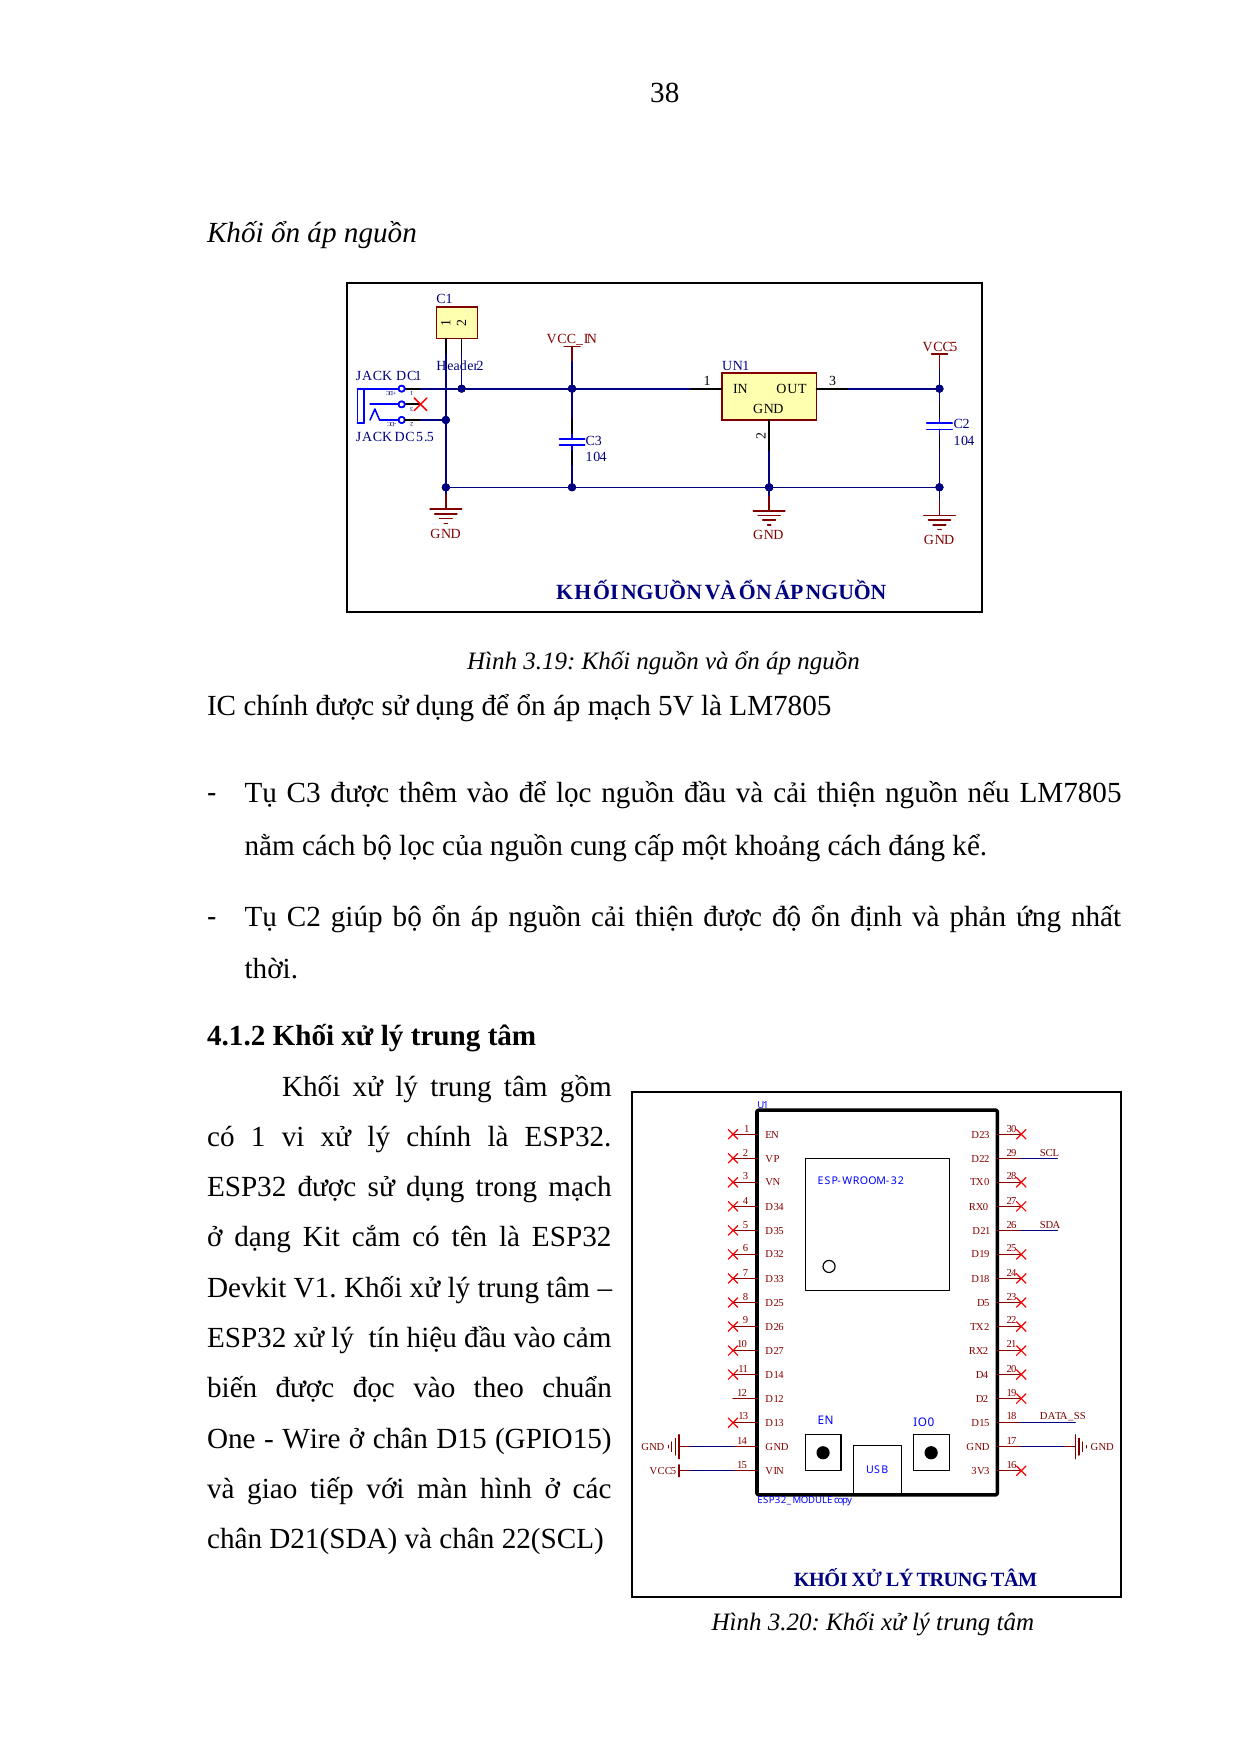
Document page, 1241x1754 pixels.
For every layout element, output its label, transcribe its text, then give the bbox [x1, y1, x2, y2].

text IC chính được sử dụng để ổn áp mạch 5V là LM7805 [207, 688, 1122, 721]
list Tụ C3 được thêm vào để lọc nguồn đầu và cải thiện nguồn nếu LM7805 nằm cách bộ lọc của nguồn cung cấp một khoảng cách đáng kể. [207, 771, 1122, 861]
subtitle Khối xử lý trung tâm [207, 1018, 1122, 1052]
text Khối xử lý trung tâm gồm có 1 vi xử lý chính là ESP32. ESP32 được sử dụng trong mạch ở dạng Kit cắm có tên là ESP32 Devkit V1. Khối xử lý trung tâm – ESP32 xử lý tín hiệu đầu vào cảm biến được đọc vào theo chuẩn One - Wire ở chân D15 (GPIO15) và giao tiếp với màn hình ở các chân D21(SDA) và chân 22(SCL) [207, 1069, 1122, 1555]
list Tụ C2 giúp bộ ổn áp nguồn cải thiện được độ ổn định và phản ứng nhất thời. [207, 895, 1122, 985]
text Khối ổn áp nguồn [207, 215, 1122, 248]
